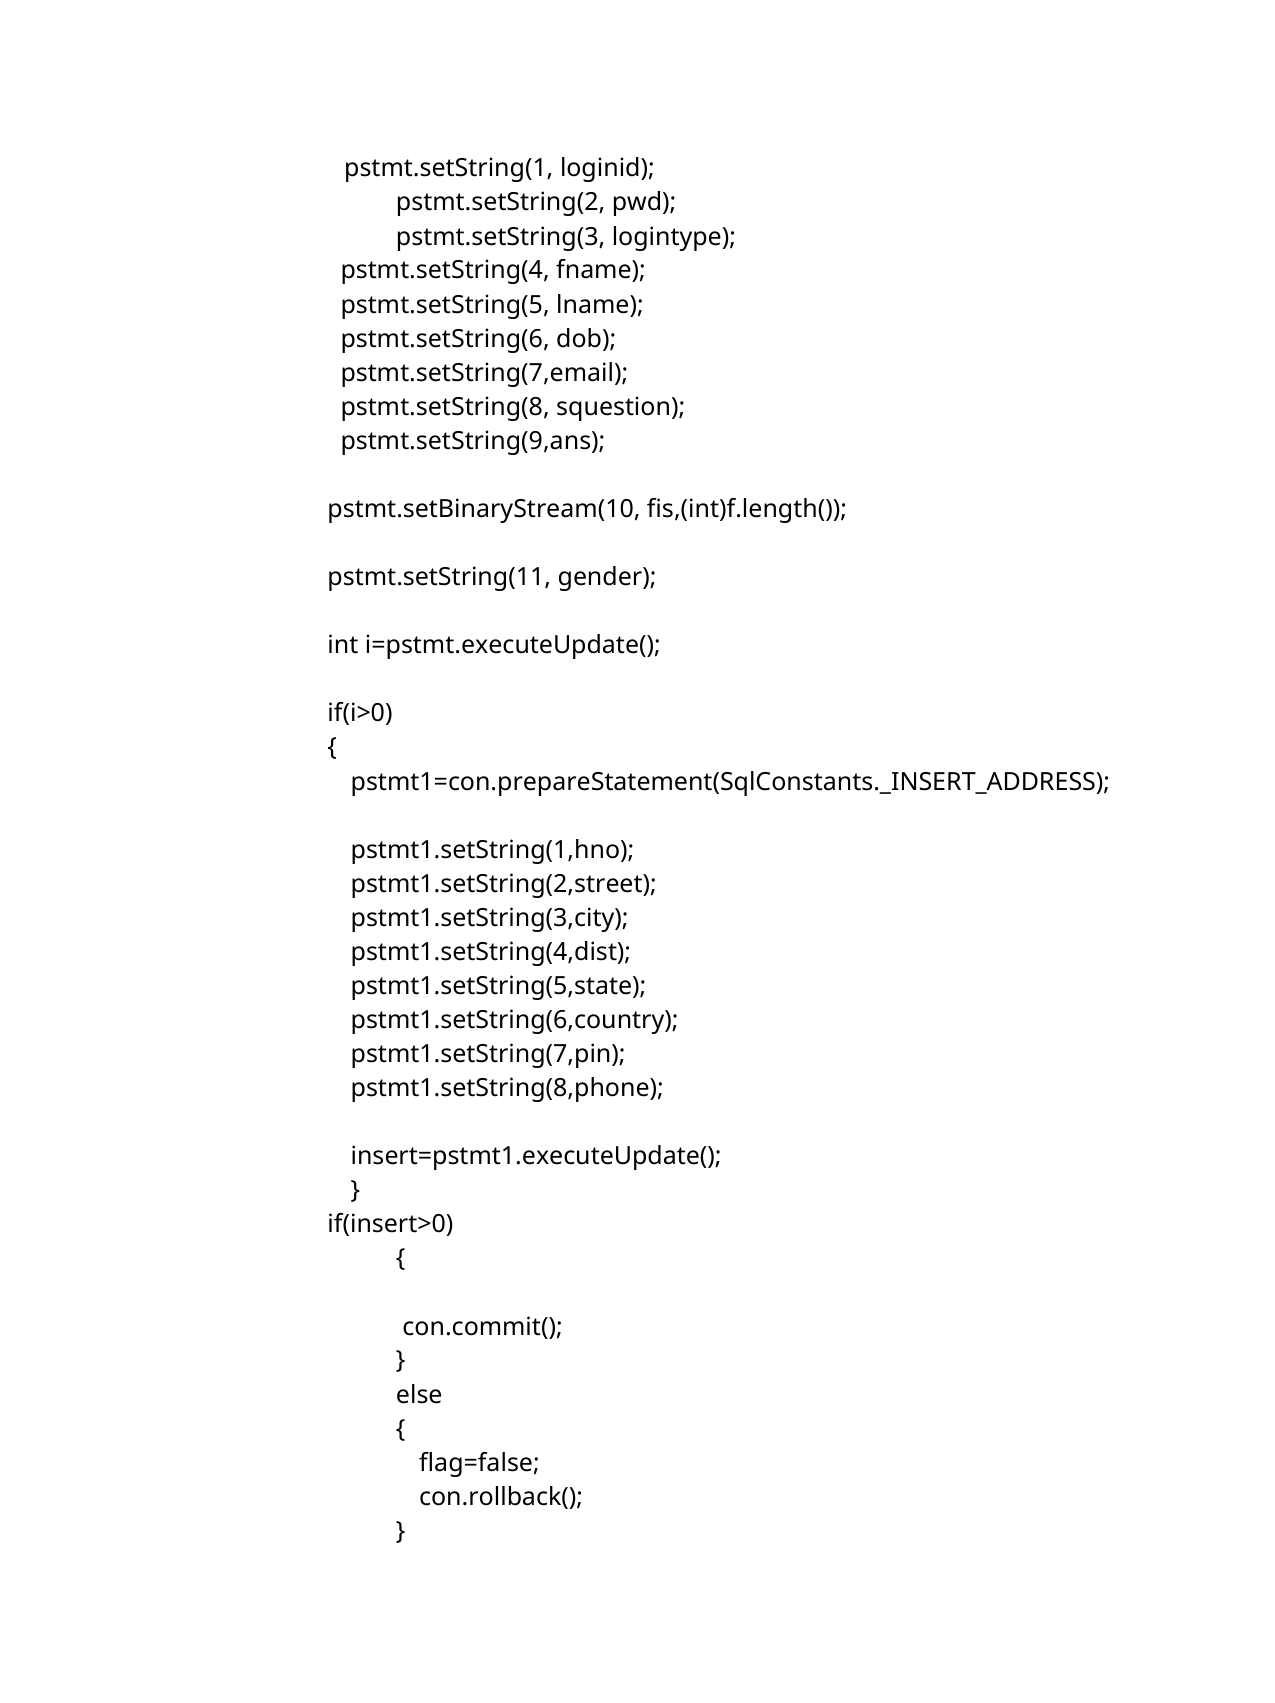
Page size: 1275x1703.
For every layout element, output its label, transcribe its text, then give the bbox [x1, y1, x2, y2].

text pstmt1.setString(7,pin); [187, 1036, 1125, 1070]
text pstmt1.setString(5,state); [187, 967, 1125, 1002]
text { [187, 1410, 1125, 1444]
text pstmt.setString(3, logintype); [187, 218, 1125, 252]
text pstmt.setString(2, pwd); [187, 184, 1125, 218]
text pstmt.setString(7,email); [187, 354, 1125, 388]
text con.commit(); [187, 1308, 1125, 1342]
text pstmt.setBinaryStream(10, fis,(int)f.length()); [187, 491, 1125, 525]
text pstmt1=con.prepareStatement(SqlConstants._INSERT_ADDRESS); [187, 763, 1125, 831]
text flag=false; [187, 1444, 1125, 1478]
text { [187, 729, 1125, 763]
text pstmt1.setString(2,street); [187, 865, 1125, 899]
text pstmt1.setString(1,hno); [187, 831, 1125, 865]
text con.rollback(); [187, 1478, 1125, 1512]
text pstmt.setString(4, fname); [187, 252, 1125, 286]
text pstmt1.setString(4,dist); [187, 933, 1125, 967]
text { [187, 1240, 1125, 1274]
text pstmt.setString(6, dob); [187, 320, 1125, 354]
text } [187, 1342, 1125, 1376]
text pstmt1.setString(6,country); [187, 1002, 1125, 1036]
text pstmt1.setString(3,city); [187, 899, 1125, 933]
text pstmt.setString(1, loginid); [187, 150, 1125, 184]
text pstmt.setString(11, gender); [187, 559, 1125, 593]
text pstmt.setString(9,ans); [187, 422, 1125, 457]
text pstmt1.setString(8,phone); [187, 1070, 1125, 1104]
text } [187, 1512, 1125, 1547]
text if(insert>0) [187, 1206, 1125, 1240]
text if(i>0) [187, 695, 1125, 729]
text pstmt.setString(8, squestion); [187, 388, 1125, 422]
text pstmt.setString(5, lname); [187, 286, 1125, 320]
text else [187, 1376, 1125, 1410]
text int i=pstmt.executeUpdate(); [187, 627, 1125, 661]
text } [187, 1172, 1125, 1206]
text insert=pstmt1.executeUpdate(); [187, 1138, 1125, 1172]
